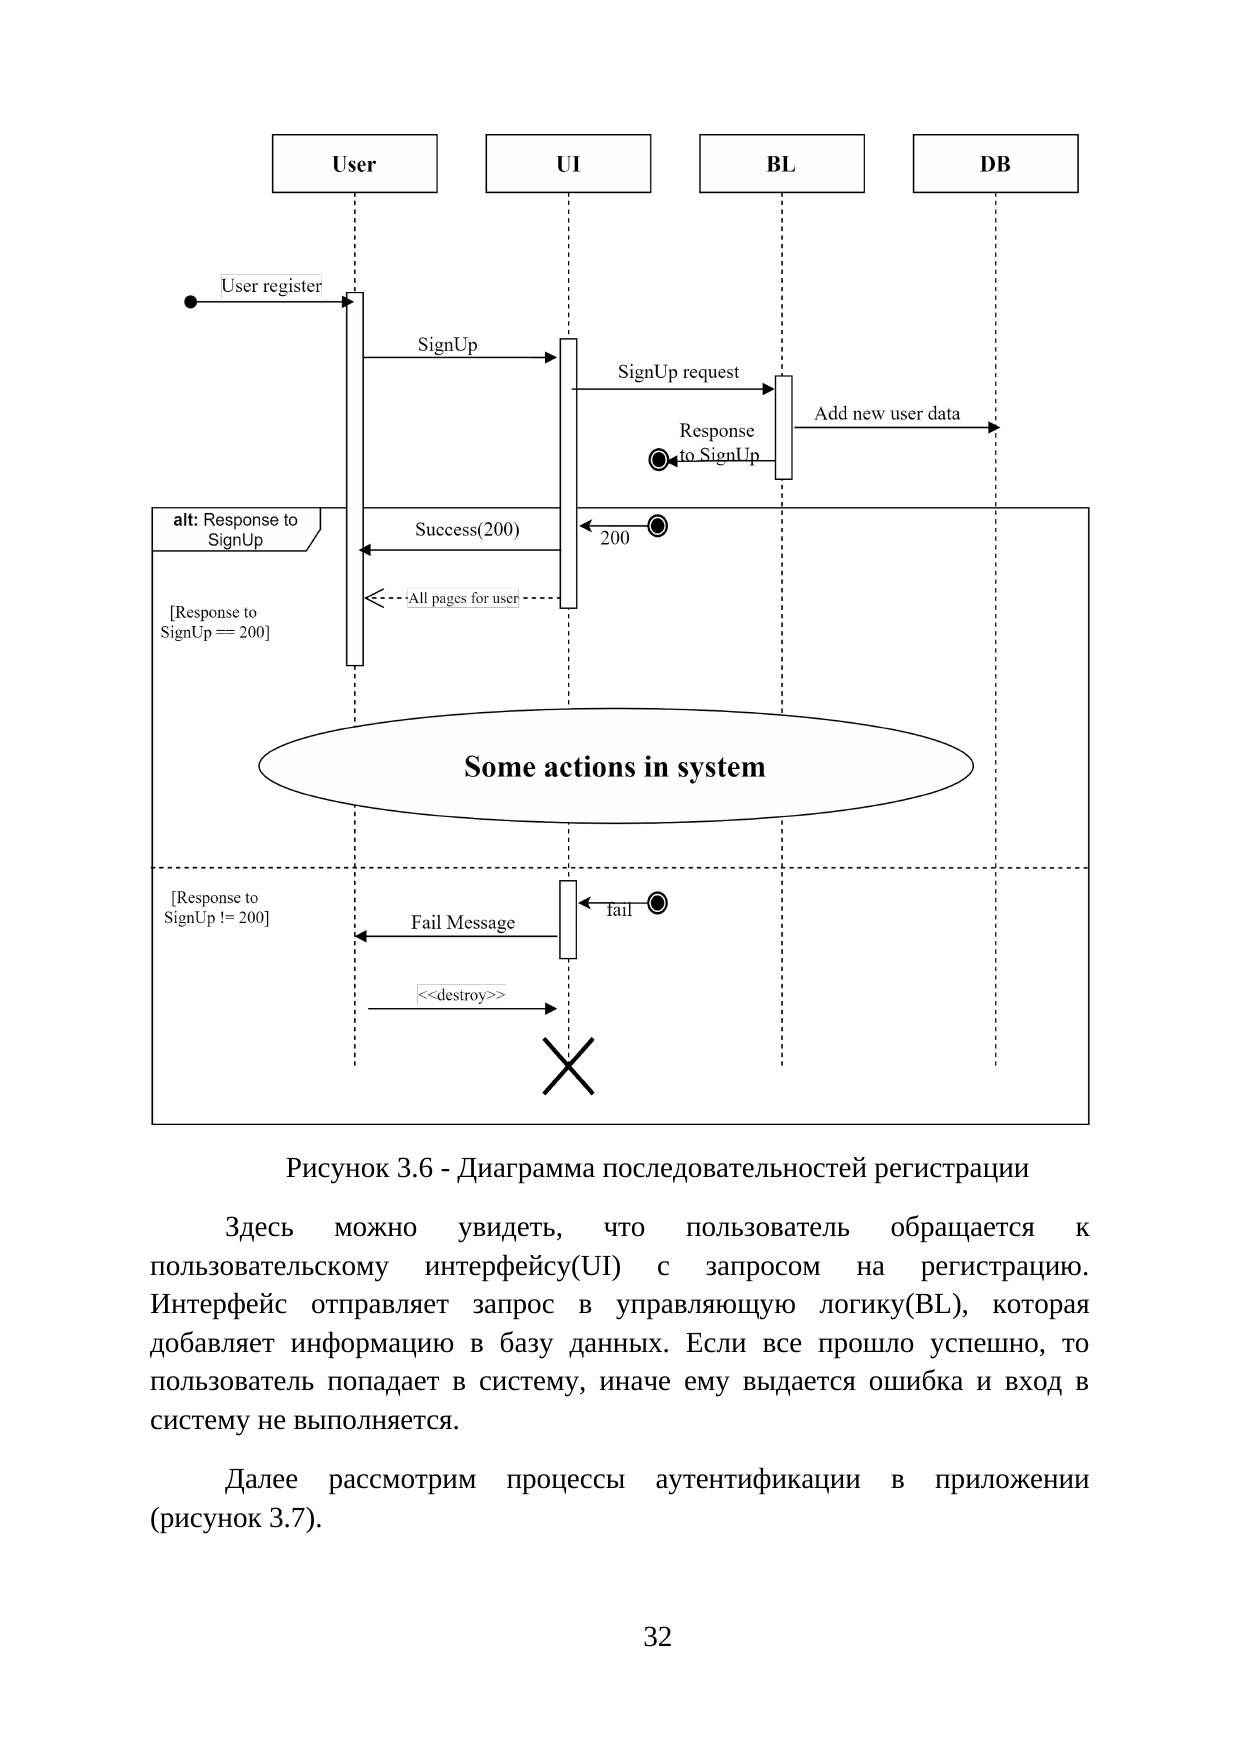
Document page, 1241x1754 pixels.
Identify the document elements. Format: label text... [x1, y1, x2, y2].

text Здесь можно увидеть, что пользователь обращается к пользовательскому интерфейсу(UI) с запросом на регистрацию. Интерфейс отправляет запрос в управляющую логику(BL), которая добавляет информацию в базу данных. Если все прошло успешно, то пользователь попадает в систему, иначе ему выдается ошибка и вход в систему не выполняется. [150, 1209, 1090, 1436]
text Далее рассмотрим процессы аутентификации в приложении (рисунок 3.7). [150, 1461, 1090, 1533]
picture [150, 134, 1091, 1125]
subtitle Рисунок 3.6 - Диаграмма последовательностей регистрации [225, 1150, 1090, 1183]
